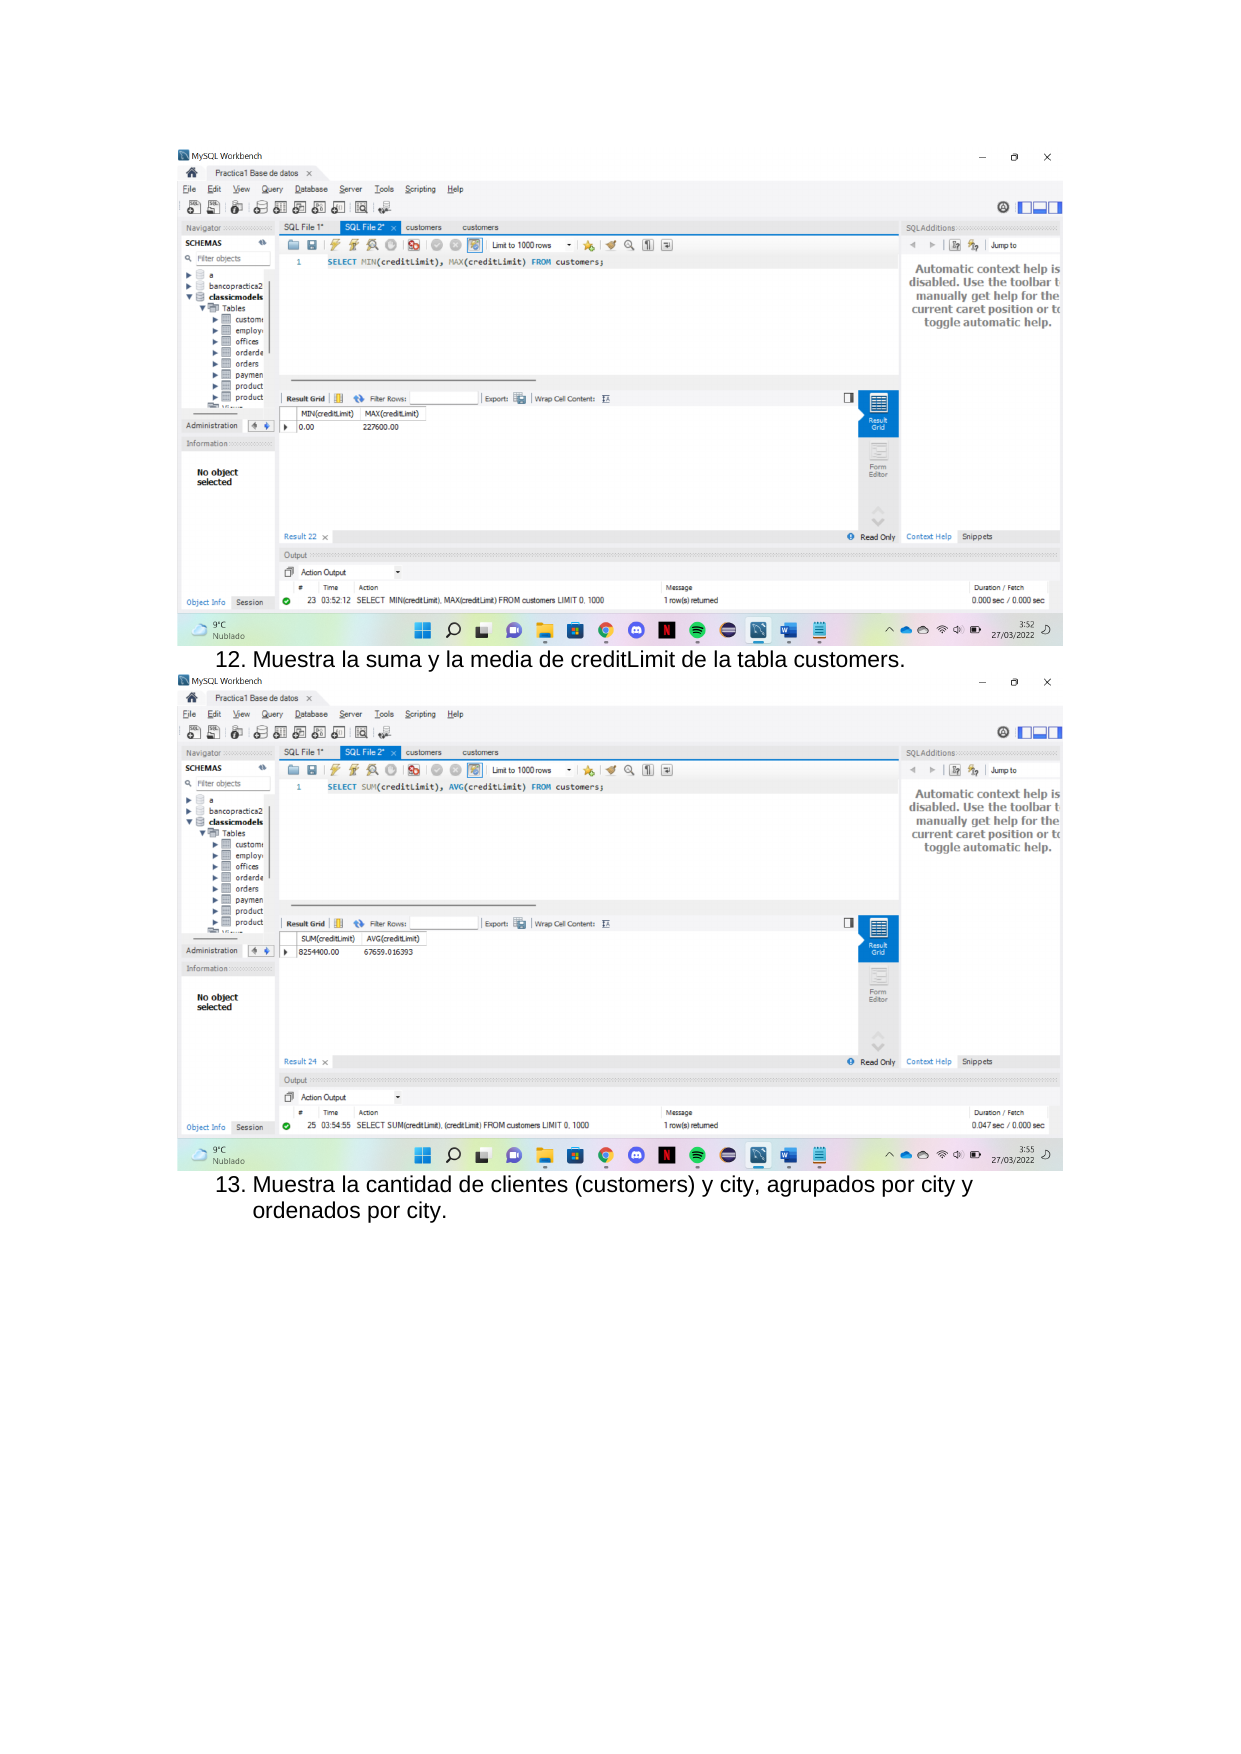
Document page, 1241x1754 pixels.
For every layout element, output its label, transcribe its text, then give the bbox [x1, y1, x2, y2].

picture [177, 147, 1063, 646]
list Muestra la suma y la media de creditLimit de la tabla customers. [215, 646, 1063, 672]
picture [177, 672, 1063, 1171]
list Muestra la cantidad de clientes (customers) y city, agrupados por city y ordenados por city. [215, 1171, 1063, 1223]
